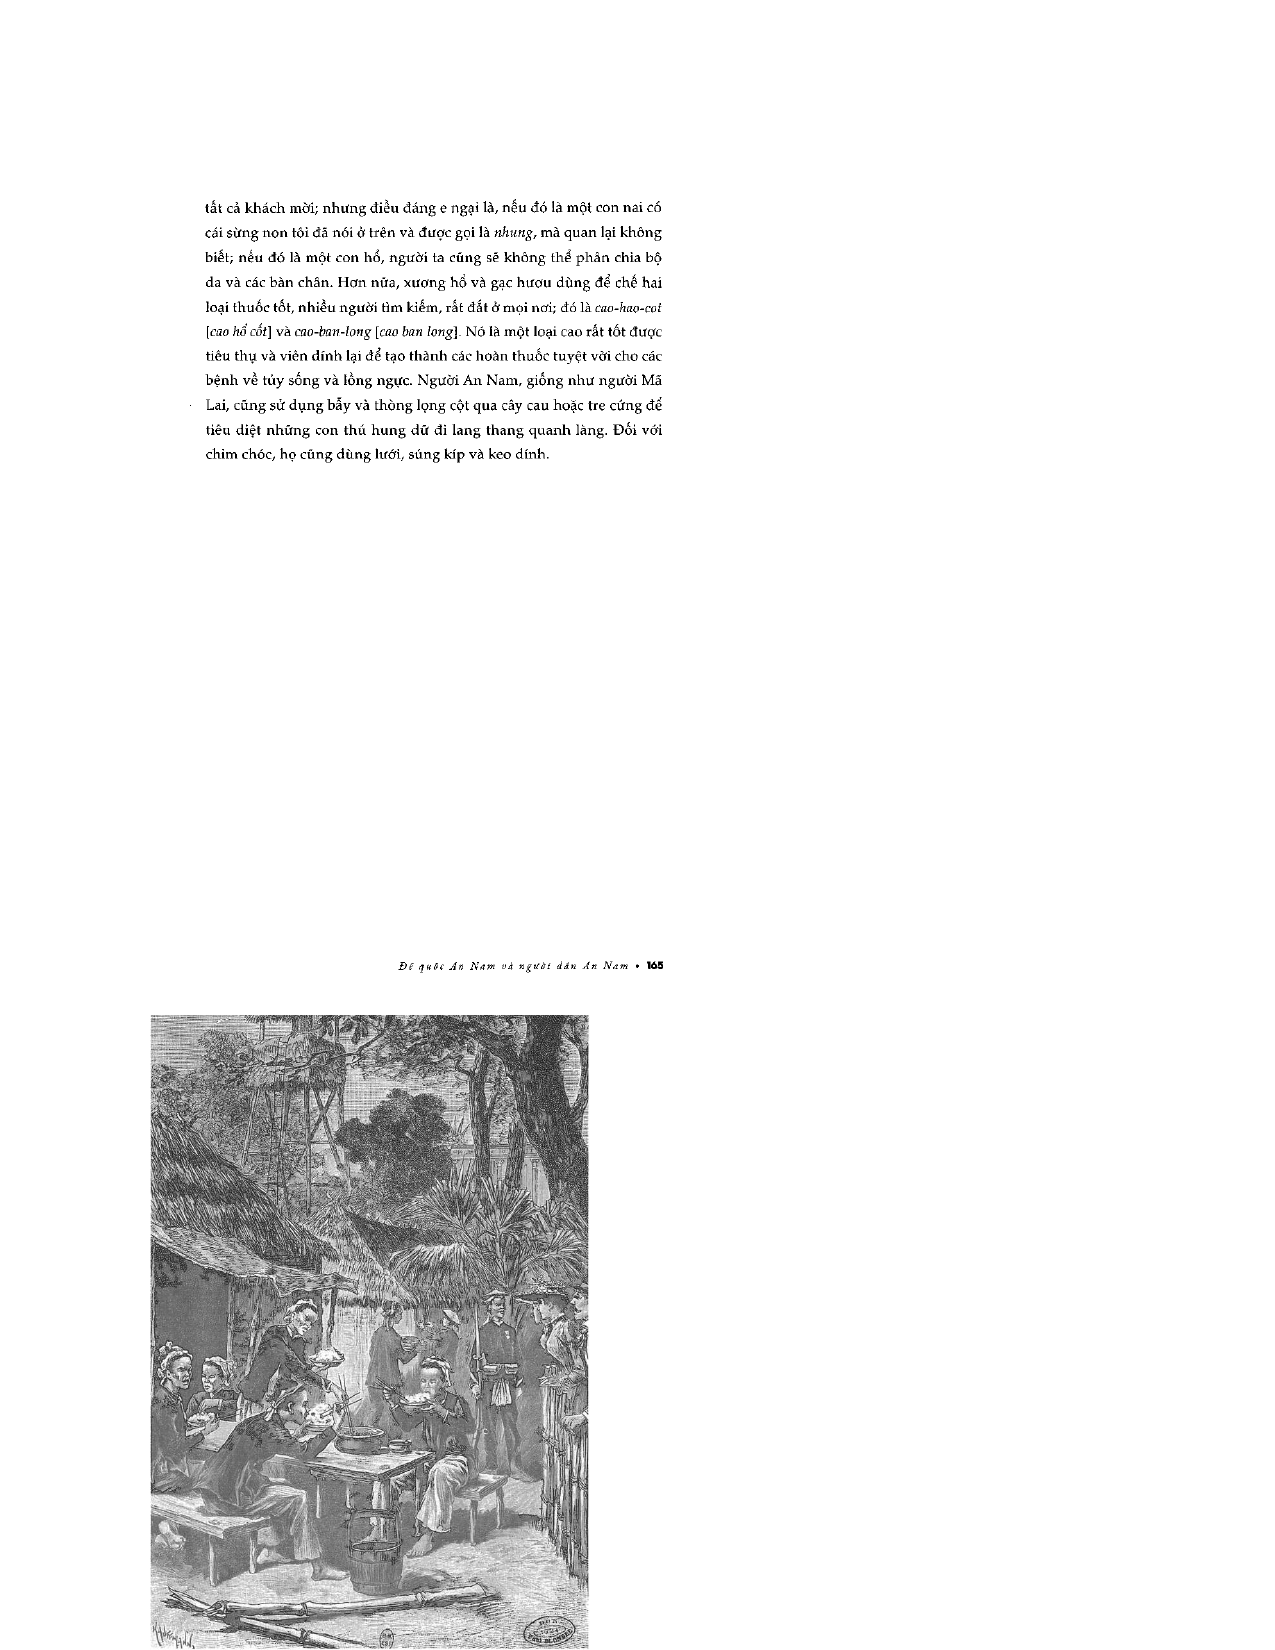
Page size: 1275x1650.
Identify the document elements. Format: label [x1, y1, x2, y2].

picture [150, 150, 713, 1650]
